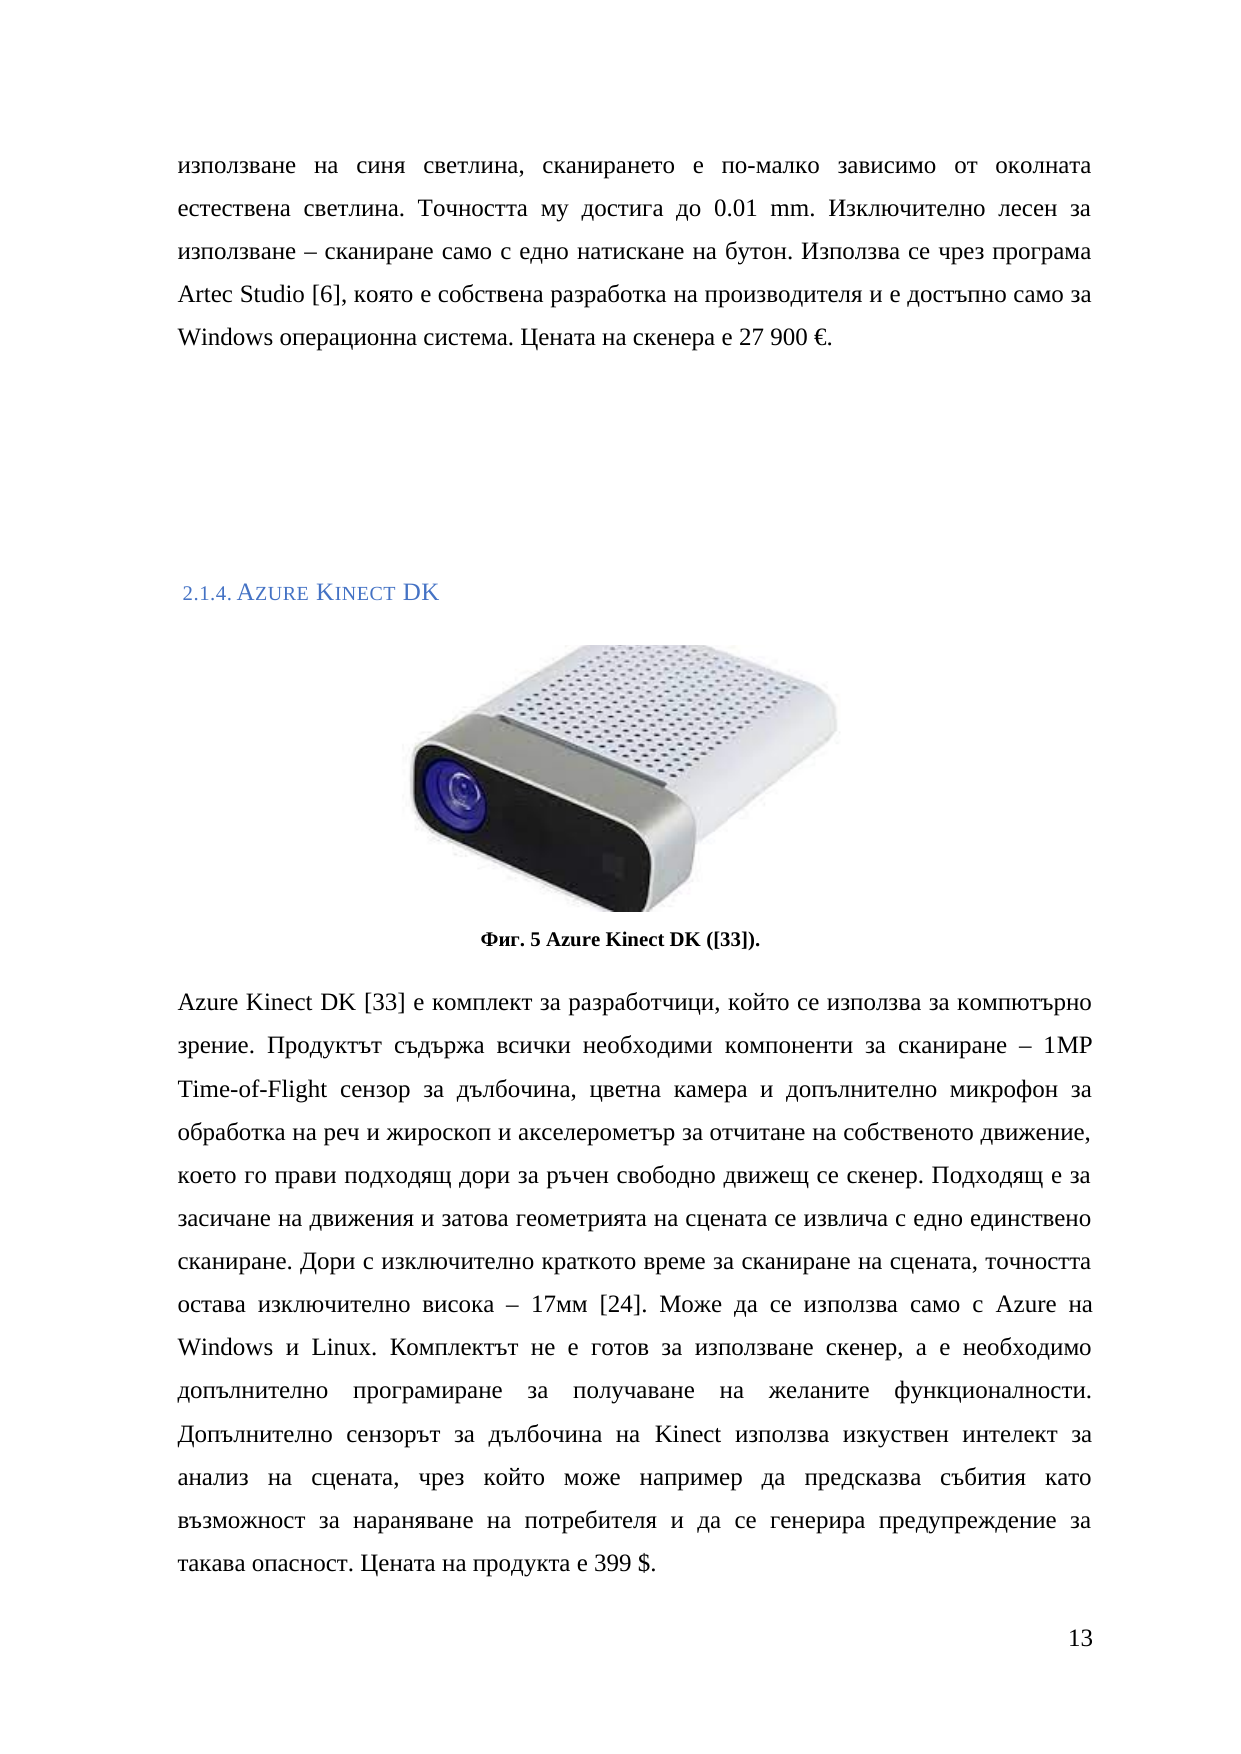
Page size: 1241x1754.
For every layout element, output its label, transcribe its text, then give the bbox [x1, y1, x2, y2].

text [177, 150, 1093, 351]
picture [390, 645, 850, 912]
subtitle Azure Kinect DK [232, 577, 1093, 606]
text Фиг. 5 Azure Kinect DK ([33]). [148, 926, 1093, 951]
text Azure Kinect DK [33] е комплект за разработчици, който се използва за компютърно зрение. Продуктът съдържа всички необходими компоненти за сканиране – 1MP Time-of-Flight сензор за дълбочина, цветна камера и допълнително микрофон за обработка на реч и жироскоп и акселерометър за отчитане на собственото движение, което го прави подходящ дори за ръчен свободно движещ се скенер. Подходящ е за засичане на движения и затова геометрията на сцената се извлича с едно единствено сканиране. Дори с изключително краткото време за сканиране на сцената, точността остава изключително висока – 17мм [24]. Може да се използва само с Azure на Windows и Linux. Комплектът не е готов за използване скенер, а е необходимо допълнително програмиране за получаване на желаните функционалности. Допълнително сензорът за дълбочина на Kinect използва изкуствен интелект за анализ на сцената, чрез който може например да предсказва събития като възможност за нараняване на потребителя и да се генерира предупреждение за такава опасност. Цената на продукта е 399 $. [177, 987, 1093, 1577]
